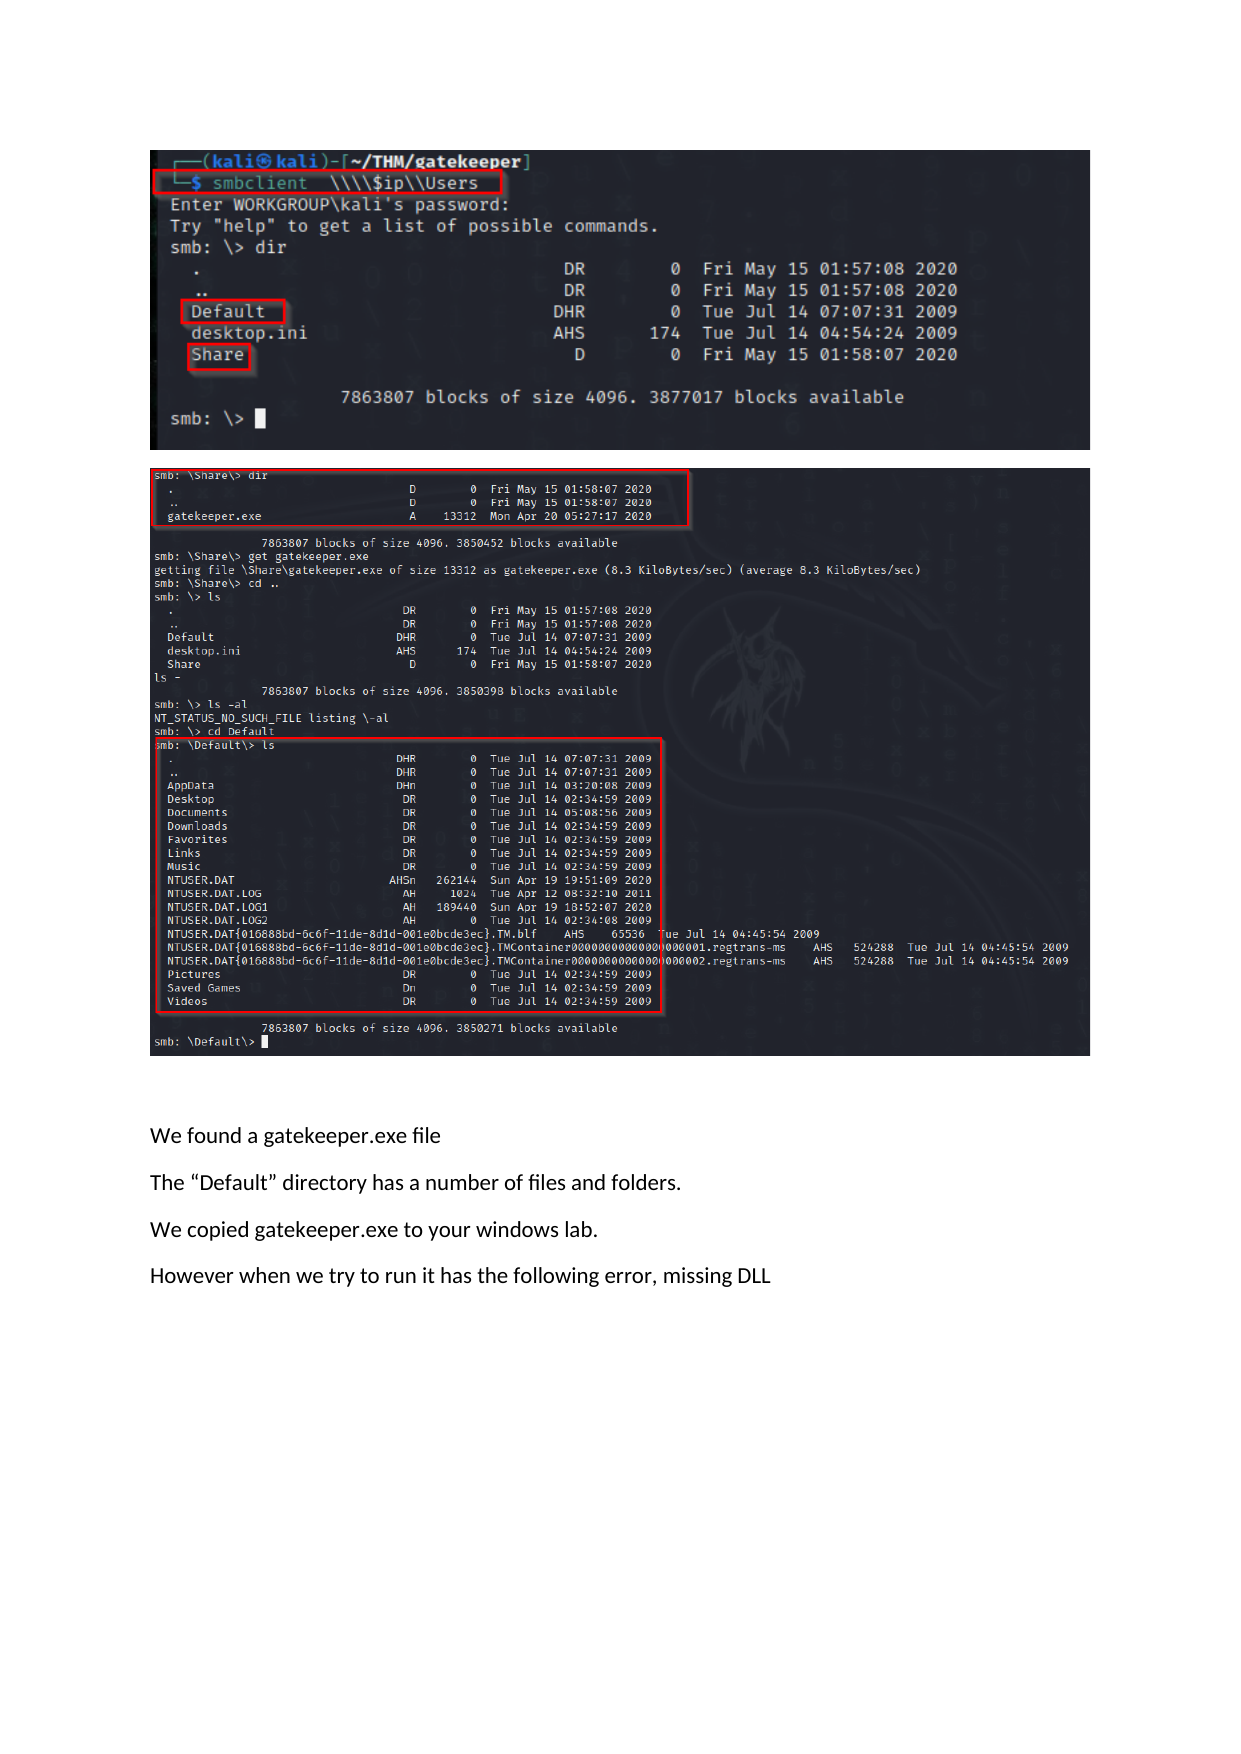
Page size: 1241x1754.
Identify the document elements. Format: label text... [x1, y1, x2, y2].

text We copied gatekeeper.exe to your windows lab. [150, 1215, 1090, 1243]
text However when we try to run it has the following error, missing DLL [150, 1262, 1090, 1290]
text We found a gatekeeper.exe file [150, 1121, 1090, 1149]
picture [150, 468, 1091, 1056]
text The “Default” directory has a number of files and folders. [150, 1168, 1090, 1196]
picture [150, 150, 1091, 450]
